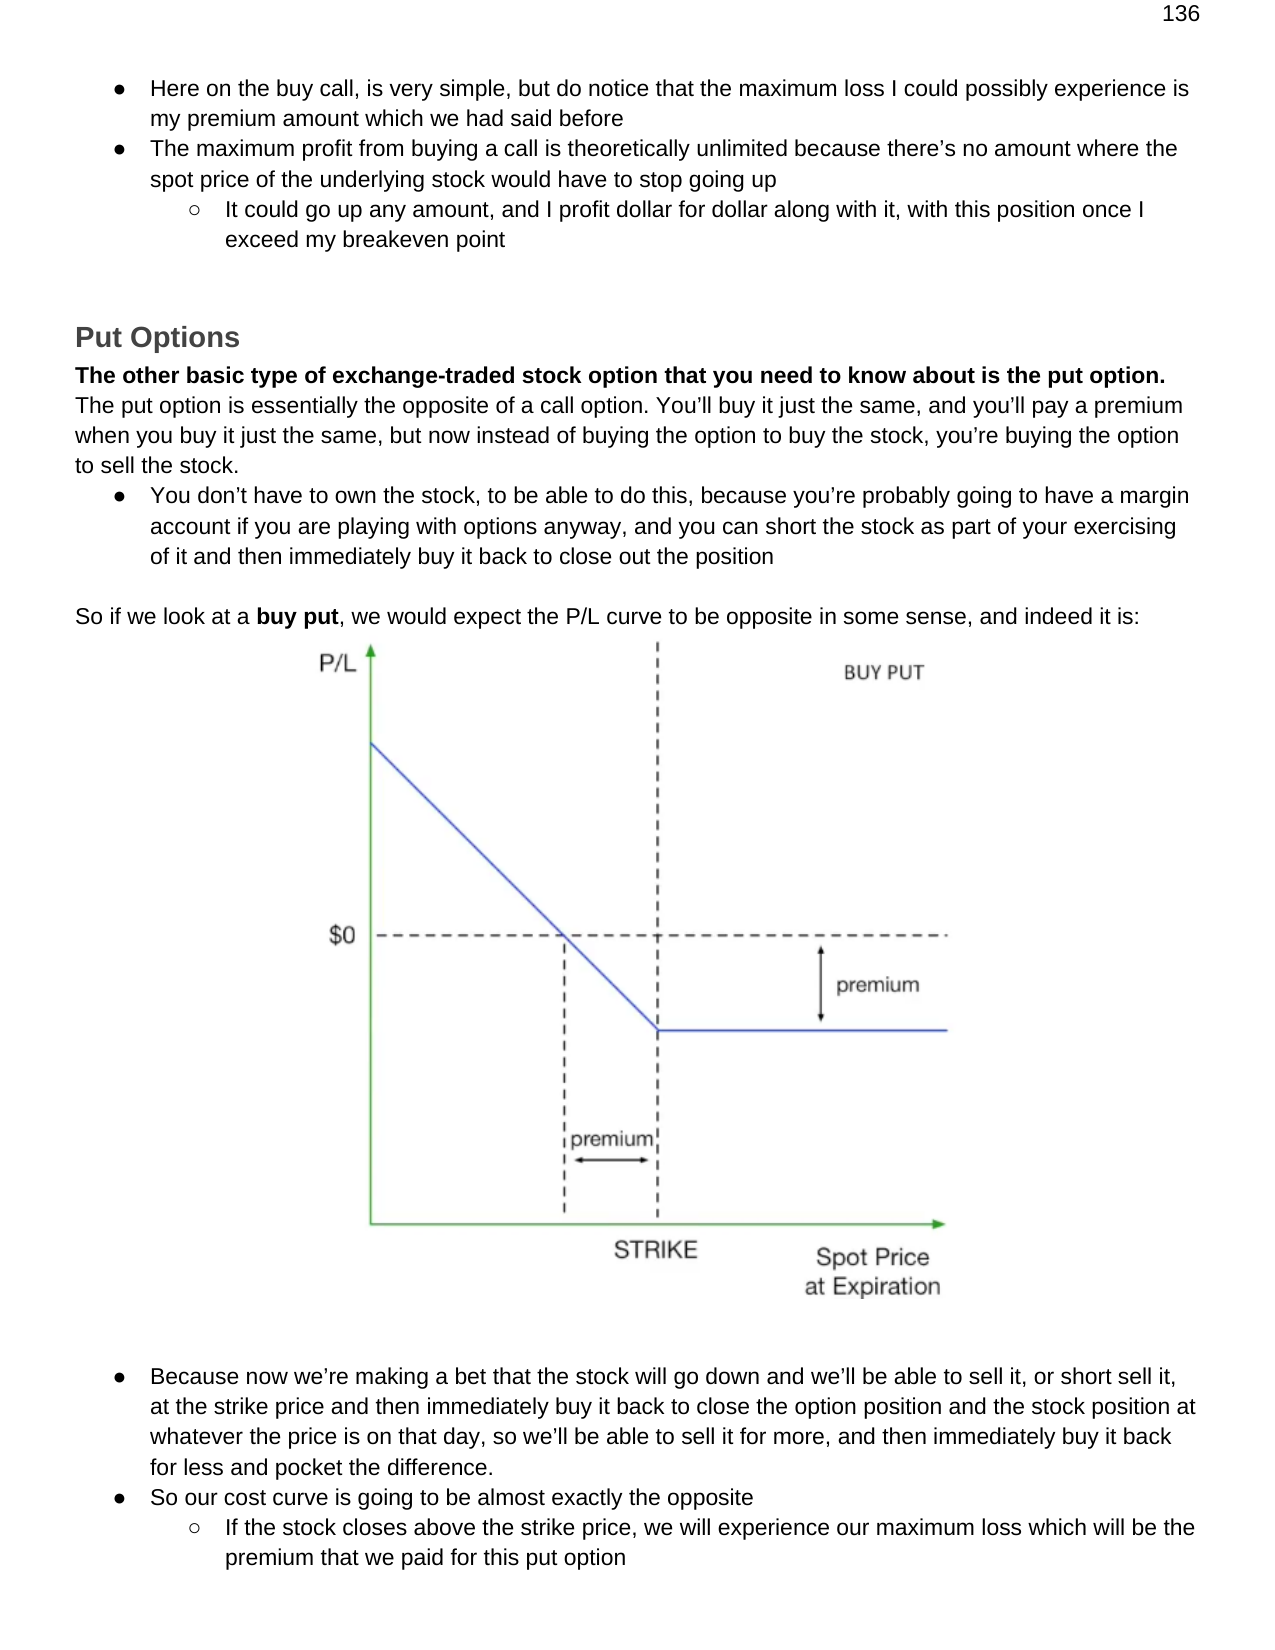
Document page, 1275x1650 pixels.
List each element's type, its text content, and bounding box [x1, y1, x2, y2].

list It could go up any amount, and I profit dollar for dollar along with it, with this position once I exceed my breakeven point [187, 196, 1200, 252]
list So our cost curve is going to be almost exactly the opposite [112, 1484, 1200, 1510]
subtitle Put Options [75, 320, 1200, 353]
list Here on the buy call, is very simple, but do notice that the maximum loss I could possibly experience is my premium amount which we had said before [112, 75, 1200, 132]
list The maximum profit from buying a call is theoretically unlimited because there’s no amount where the spot price of the underlying stock would have to stop going up [112, 135, 1200, 192]
text So if we look at a buy put, we would expect the P/L curve to be opposite in some sense, and indeed it is: [75, 603, 1200, 630]
list If the stock closes above the strike price, we will experience our maximum loss which will be the premium that we paid for this put option [187, 1514, 1200, 1570]
list You don’t have to own the stock, to be able to do this, because you’re probably going to have a margin account if you are playing with options anyway, and you can short the stock as part of your exercising of it and then immediately buy it back to close out the position [112, 482, 1200, 569]
text The other basic type of exchange-traded stock option that you need to know about is the put option. The put option is essentially the opposite of a call option. You’ll buy it just the same, and you’ll pay a premium when you buy it just the same, but now instead of buying the option to buy the stock, you’re buying the option to sell the stock. [75, 362, 1200, 479]
list Because now we’re making a bet that the stock will go down and we’ll be able to sell it, or short sell it, at the strike price and then immediately buy it back to close the option position and the stock position at whatever the price is on that day, so we’ll be able to sell it for more, and then immediately buy it back for less and pocket the difference. [112, 1363, 1200, 1480]
picture [307, 633, 968, 1299]
